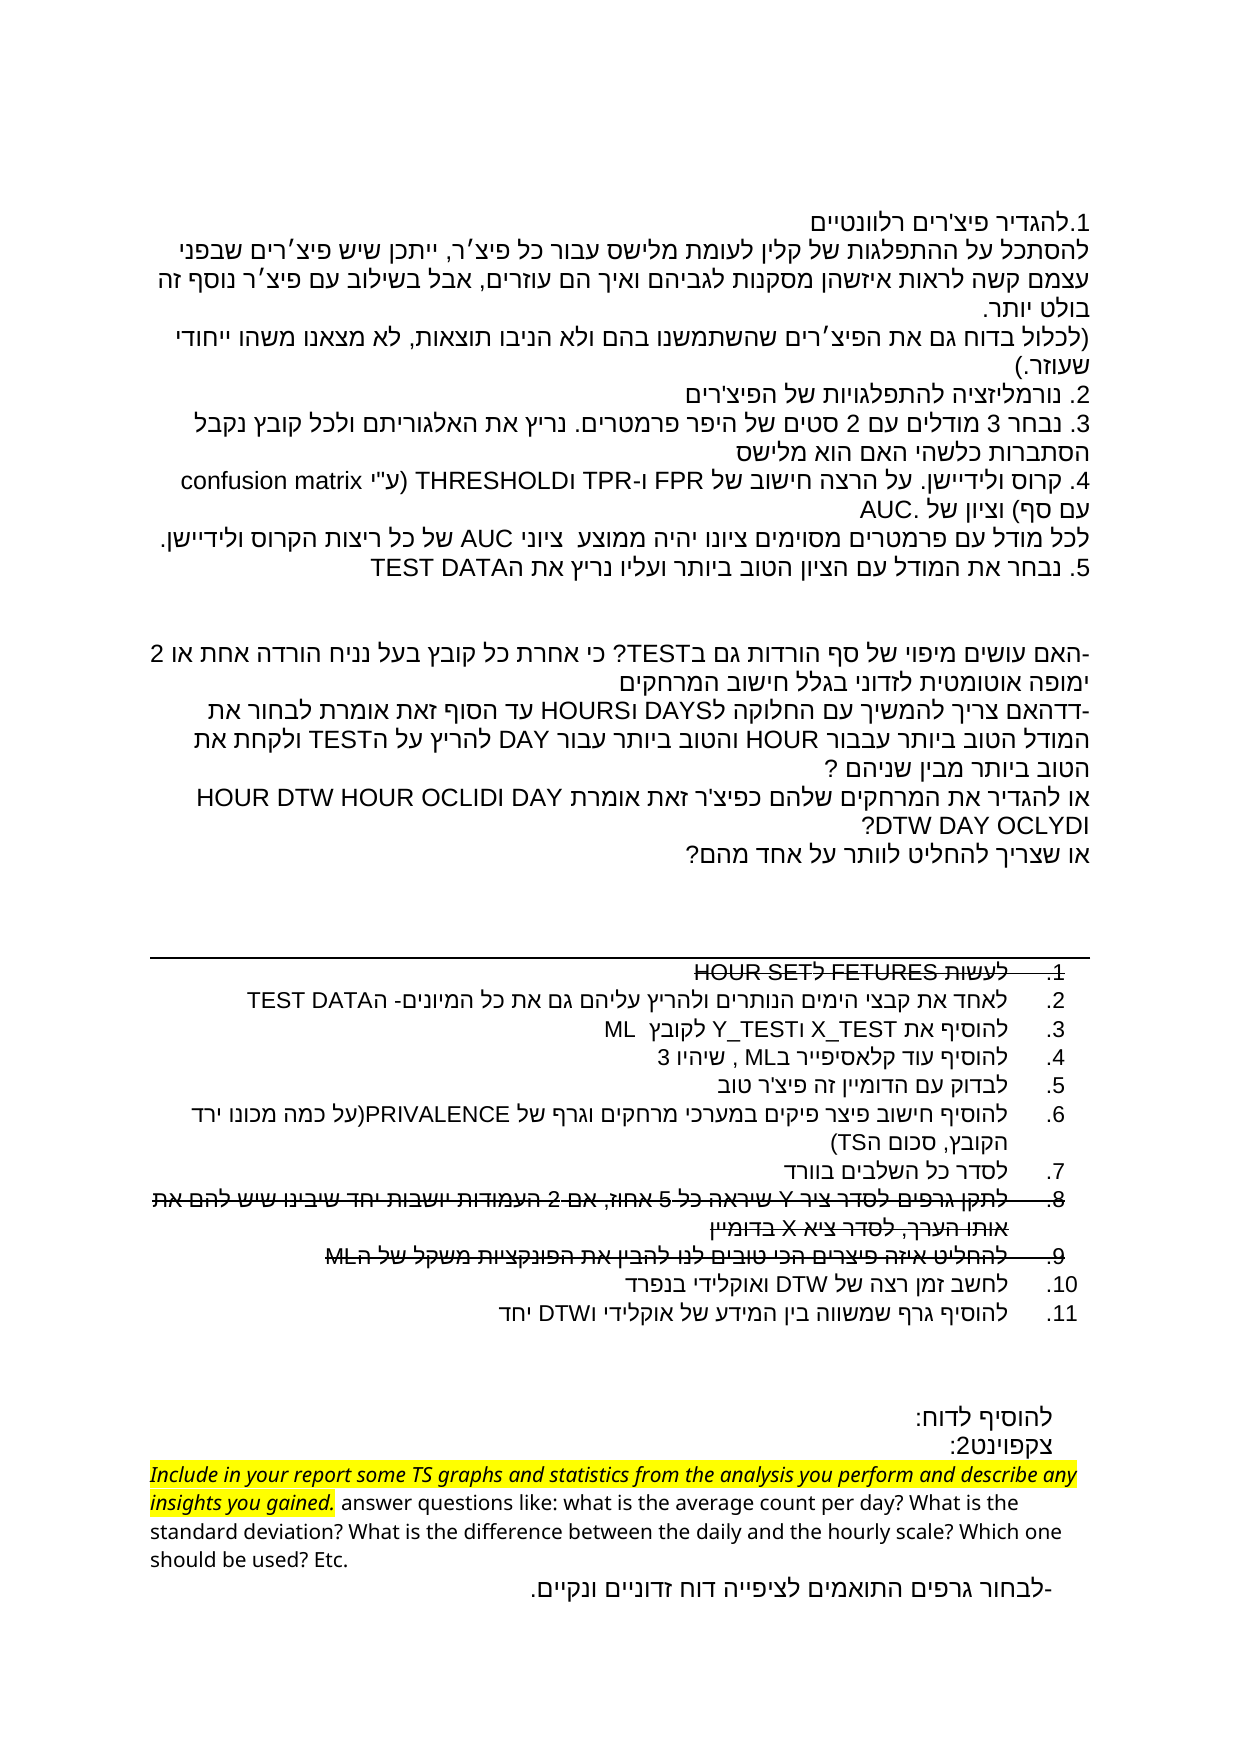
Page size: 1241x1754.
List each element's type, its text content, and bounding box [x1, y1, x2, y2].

list להוסיף חישוב פיצר פיקים במערכי מרחקים וגרף של PRIVALENCE(על כמה מכונו ירד הקובץ, סכום הTS) [150, 1101, 1046, 1156]
text להסתכל על ההתפלגות של קלין לעומת מלישס עבור כל פיצ׳ר, ייתכן שיש פיצ׳רים שבפני עצמם קשה לראות איזשהן מסקנות לגביהם ואיך הם עוזרים, אבל בשילוב עם פיצ׳ר נוסף זה בולט יותר. [150, 236, 1090, 322]
text צקפוינט2: [150, 1431, 1053, 1460]
list לעשות FETURES לHOUR SET [150, 959, 1046, 985]
list לאחד את קבצי הימים הנותרים ולהריץ עליהם גם את כל המיונים- הTEST DATA [150, 987, 1046, 1013]
list לבדוק עם הדומיין זה פיצ'ר טוב [150, 1072, 1046, 1099]
list לחשב זמן רצה של DTW ואוקלידי בנפרד [150, 1271, 1046, 1298]
text -דדהאם צריך להמשיך עם החלוקה לDAYS וHOURS עד הסוף זאת אומרת לבחור את המודל הטוב ביותר עבבור HOUR והטוב ביותר עבור DAY להריץ על הTEST ולקחת את הטוב ביותר מבין שניהם ? [150, 696, 1090, 782]
list לסדר כל השלבים בוורד [150, 1158, 1046, 1184]
text -האם עושים מיפוי של סף הורדות גם בTEST? כי אחרת כל קובץ בעל נניח הורדה אחת או 2 ימופה אוטומטית לזדוני בגלל חישוב המרחקים [150, 639, 1090, 696]
text או שצריך להחליט לוותר על אחד מהם? [150, 840, 1090, 869]
list להוסיף עוד קלאסיפייר בML , שיהיו 3 [150, 1044, 1046, 1070]
list להחליט איזה פיצרים הכי טובים לנו-להבין את הפונקציות משקל של הML [150, 1243, 1046, 1269]
list להוסיף גרף שמשווה בין המידע של אוקלידי וDTW יחד [150, 1300, 1046, 1326]
list להוסיף את X_TEST וY_TEST לקובץ ML [150, 1016, 1046, 1042]
text -לבחור גרפים התואמים לציפייה דוח זדוניים ונקיים. [150, 1574, 1053, 1602]
text להוסיף לדוח: [150, 1402, 1053, 1431]
text Include in your report some TS graphs and statistics from the analysis you perform and describe any insights you gained. answer questions like: what is the average count per day? What is the standard deviation? What is the difference between the daily and the hourly scale? Which one should be used? Etc. [150, 1460, 1090, 1574]
text 4. קרוס ולידיישן. על הרצה חישוב של FPR ו-TPR וTHRESHOLD (ע"י confusion matrix עם סף) וציון של .AUC [150, 466, 1090, 524]
text לכל מודל עם פרמטרים מסוימים ציונו יהיה ממוצע ציוני AUC של כל ריצות הקרוס ולידיישן. [150, 524, 1090, 552]
text או להגדיר את המרחקים שלהם כפיצ'ר זאת אומרת HOUR DTW HOUR OCLIDI DAY DTW DAY OCLYDI? [150, 782, 1090, 840]
text 3. נבחר 3 מודלים עם 2 סטים של היפר פרמטרים. נריץ את האלגוריתם ולכל קובץ נקבל הסתברות כלשהי האם הוא מלישס [150, 409, 1090, 466]
text 5. נבחר את המודל עם הציון הטוב ביותר ועליו נריץ את הTEST DATA [150, 552, 1090, 581]
list לתקן גרפים-לסדר ציר Y שיראה כל 5 אחוז, אם 2 העמודות יושבות יחד שיבינו שיש להם את אותו הערך, לסדר ציא X בדומיין [150, 1186, 1046, 1241]
text (לכלול בדוח גם את הפיצ׳רים שהשתמשנו בהם ולא הניבו תוצאות, לא מצאנו משהו ייחודי שעוזר.) [150, 322, 1090, 380]
text 1.להגדיר פיצ'רים רלוונטיים [150, 207, 1090, 236]
text 2. נורמליזציה להתפלגויות של הפיצ'רים [150, 380, 1090, 409]
